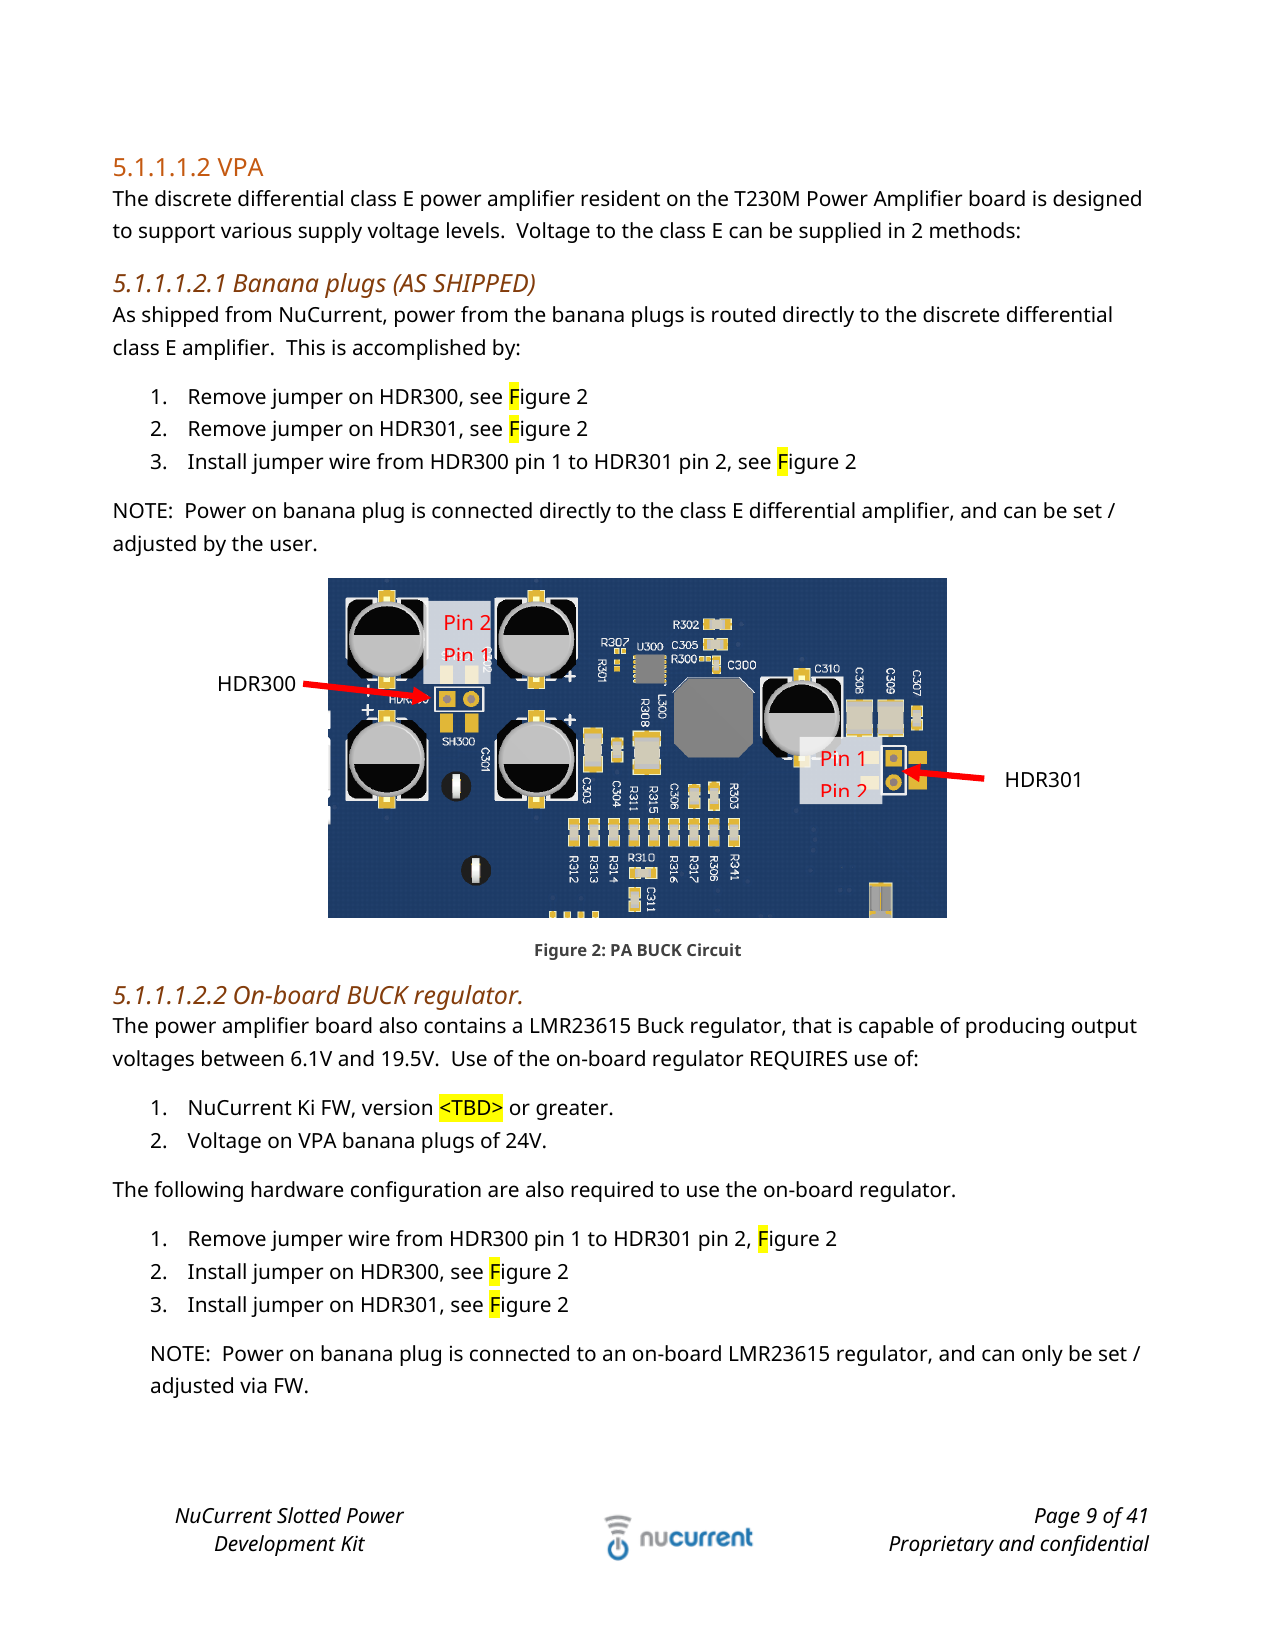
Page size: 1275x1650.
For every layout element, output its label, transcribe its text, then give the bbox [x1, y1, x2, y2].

list Install jumper on HDR301, see Figure 2 [500, 1290, 1162, 1318]
list Install jumper on HDR300, see Figure 2 [500, 1257, 1162, 1286]
list Install jumper wire from HDR300 pin 1 to HDR301 pin 2, see Figure 2 [788, 447, 1162, 476]
list Remove jumper wire from HDR300 pin 1 to HDR301 pin 2, Figure 2 [150, 1224, 1162, 1253]
list Remove jumper on HDR301, see Figure 2 [150, 414, 1162, 443]
list Install jumper wire from HDR300 pin 1 to HDR301 pin 2, see Figure 2 [150, 447, 777, 476]
text The following hardware configuration are also required to use the on-board regulator. [112, 1175, 1162, 1204]
text The power amplifier board also contains a LMR23615 Buck regulator, that is capable of producing output voltages between 6.1V and 19.5V. Use of the on-board regulator REQUIRES use of: [112, 1012, 1162, 1073]
text NOTE: Power on banana plug is connected to an on-board LMR23615 regulator, and can only be set / adjusted via FW. [150, 1339, 1162, 1400]
list NuCurrent Ki FW, version <TBD> or greater. [150, 1093, 1162, 1122]
list Voltage on VPA banana plugs of 24V. [150, 1126, 1162, 1154]
list Remove jumper on HDR300, see Figure 2 [519, 382, 1162, 410]
subtitle Banana plugs (AS SHIPPED) [112, 266, 1162, 300]
picture [588, 1501, 771, 1579]
text The discrete differential class E power amplifier resident on the T230M Power Amplifier board is designed to support various supply voltage levels. Voltage to the class E can be supplied in 2 methods: [112, 184, 1162, 245]
list Remove jumper on HDR300, see Figure 2 [150, 382, 509, 410]
list Install jumper on HDR300, see Figure 2 [150, 1257, 489, 1286]
text As shipped from NuCurrent, power from the banana plugs is routed directly to the discrete differential class E amplifier. This is accomplished by: [112, 300, 1162, 361]
picture [328, 578, 947, 918]
text Figure 2: PA BUCK Circuit [112, 938, 1162, 961]
list Install jumper on HDR301, see Figure 2 [150, 1290, 489, 1318]
subtitle On-board BUCK regulator. [112, 977, 1162, 1012]
text NOTE: Power on banana plug is connected directly to the class E differential amplifier, and can be set / adjusted by the user. [112, 496, 1162, 557]
subtitle VPA [112, 150, 1162, 184]
